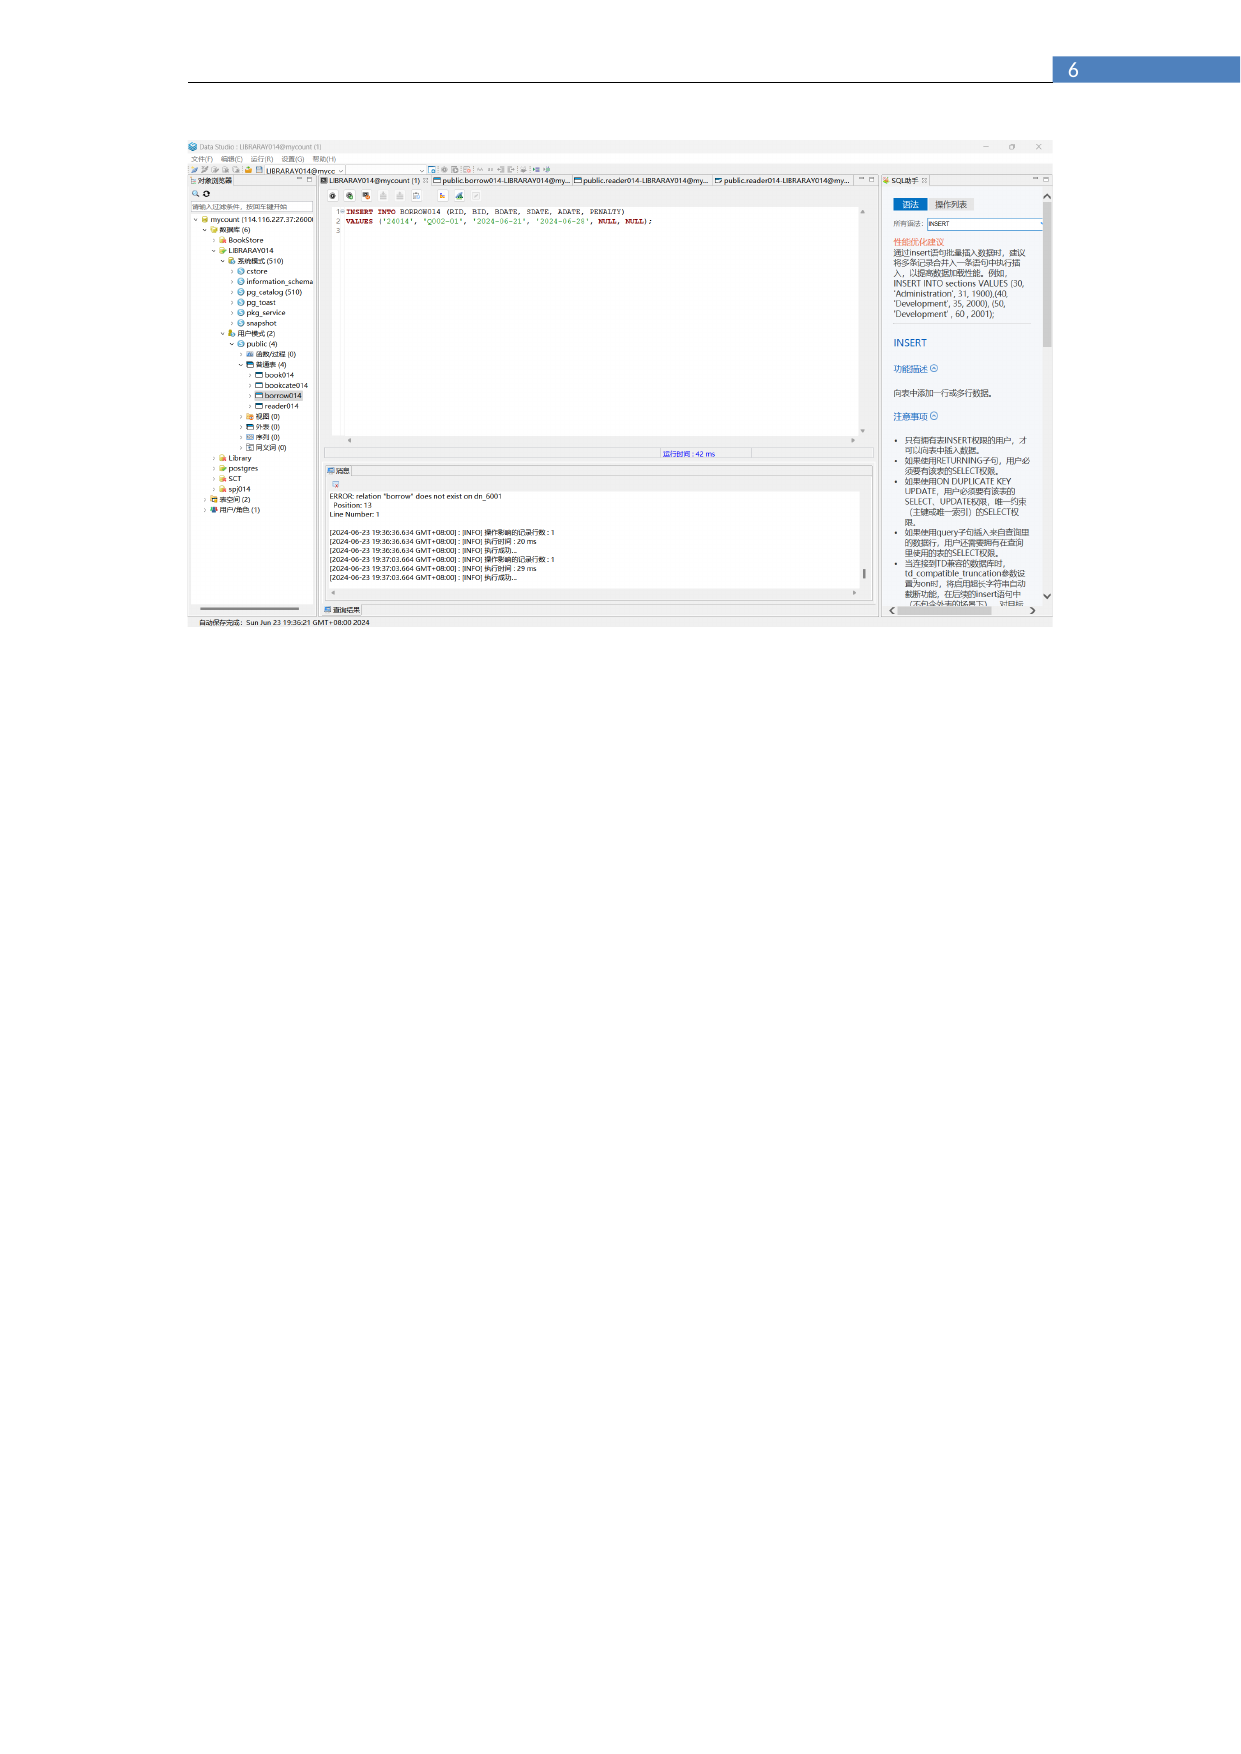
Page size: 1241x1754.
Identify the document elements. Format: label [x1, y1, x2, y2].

picture [187, 140, 1053, 627]
